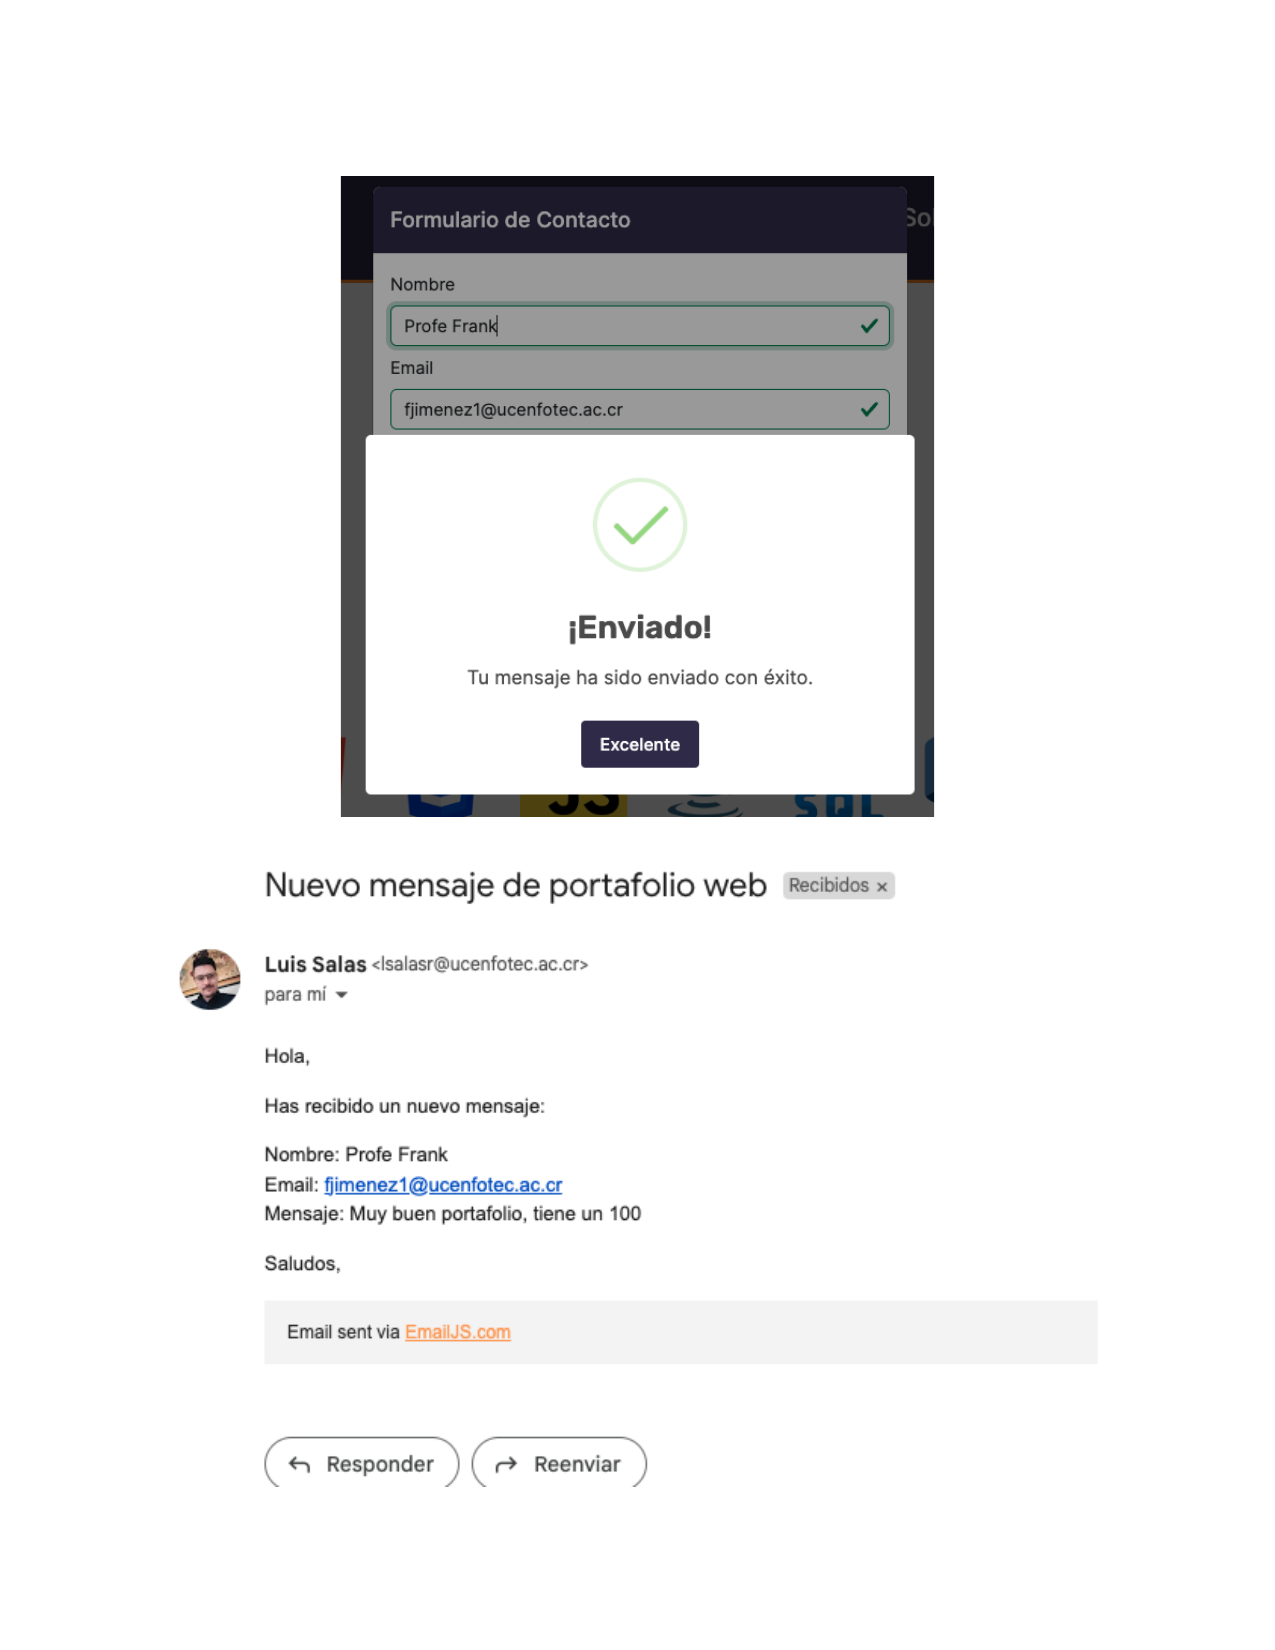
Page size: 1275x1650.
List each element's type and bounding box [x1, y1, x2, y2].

picture [177, 845, 1098, 1487]
picture [340, 176, 935, 817]
